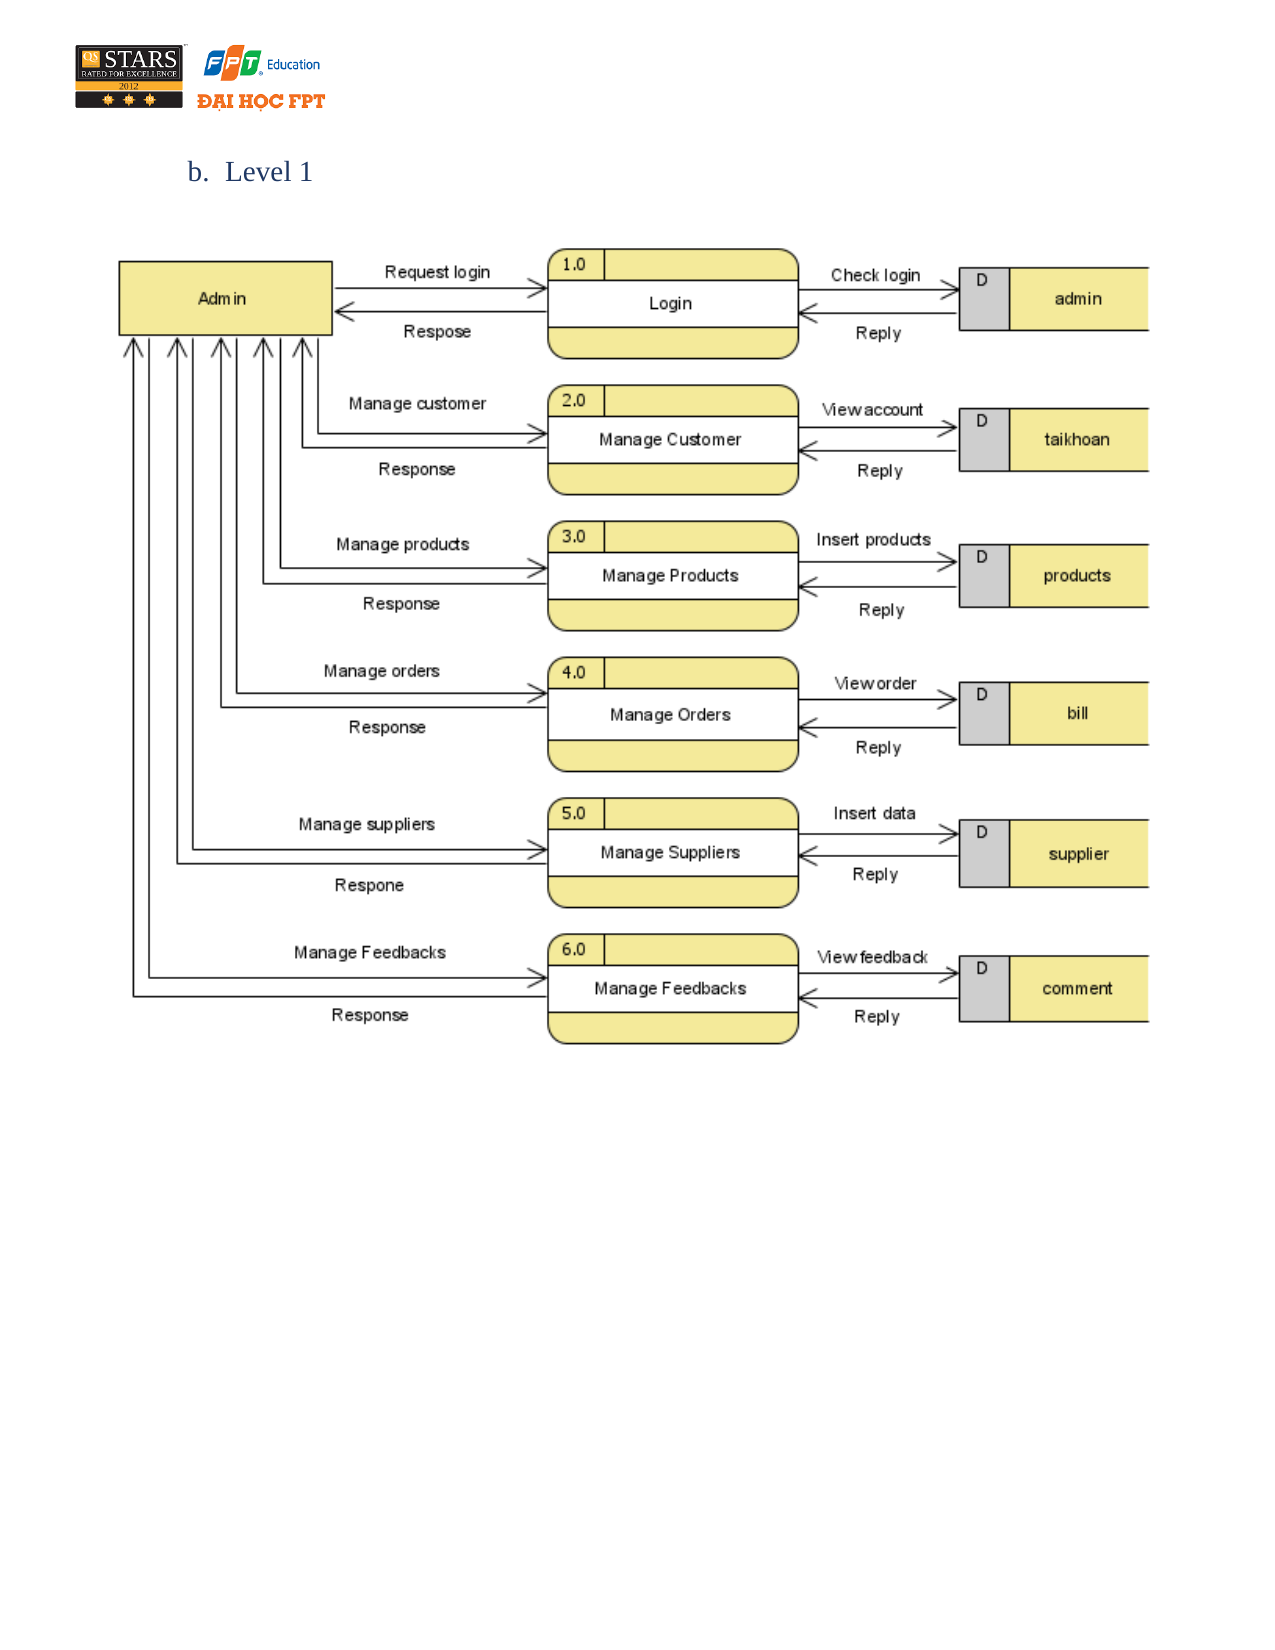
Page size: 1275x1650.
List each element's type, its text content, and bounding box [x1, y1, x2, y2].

subtitle Level 1 [187, 154, 1125, 188]
picture [75, 222, 1198, 1062]
picture [68, 31, 332, 120]
